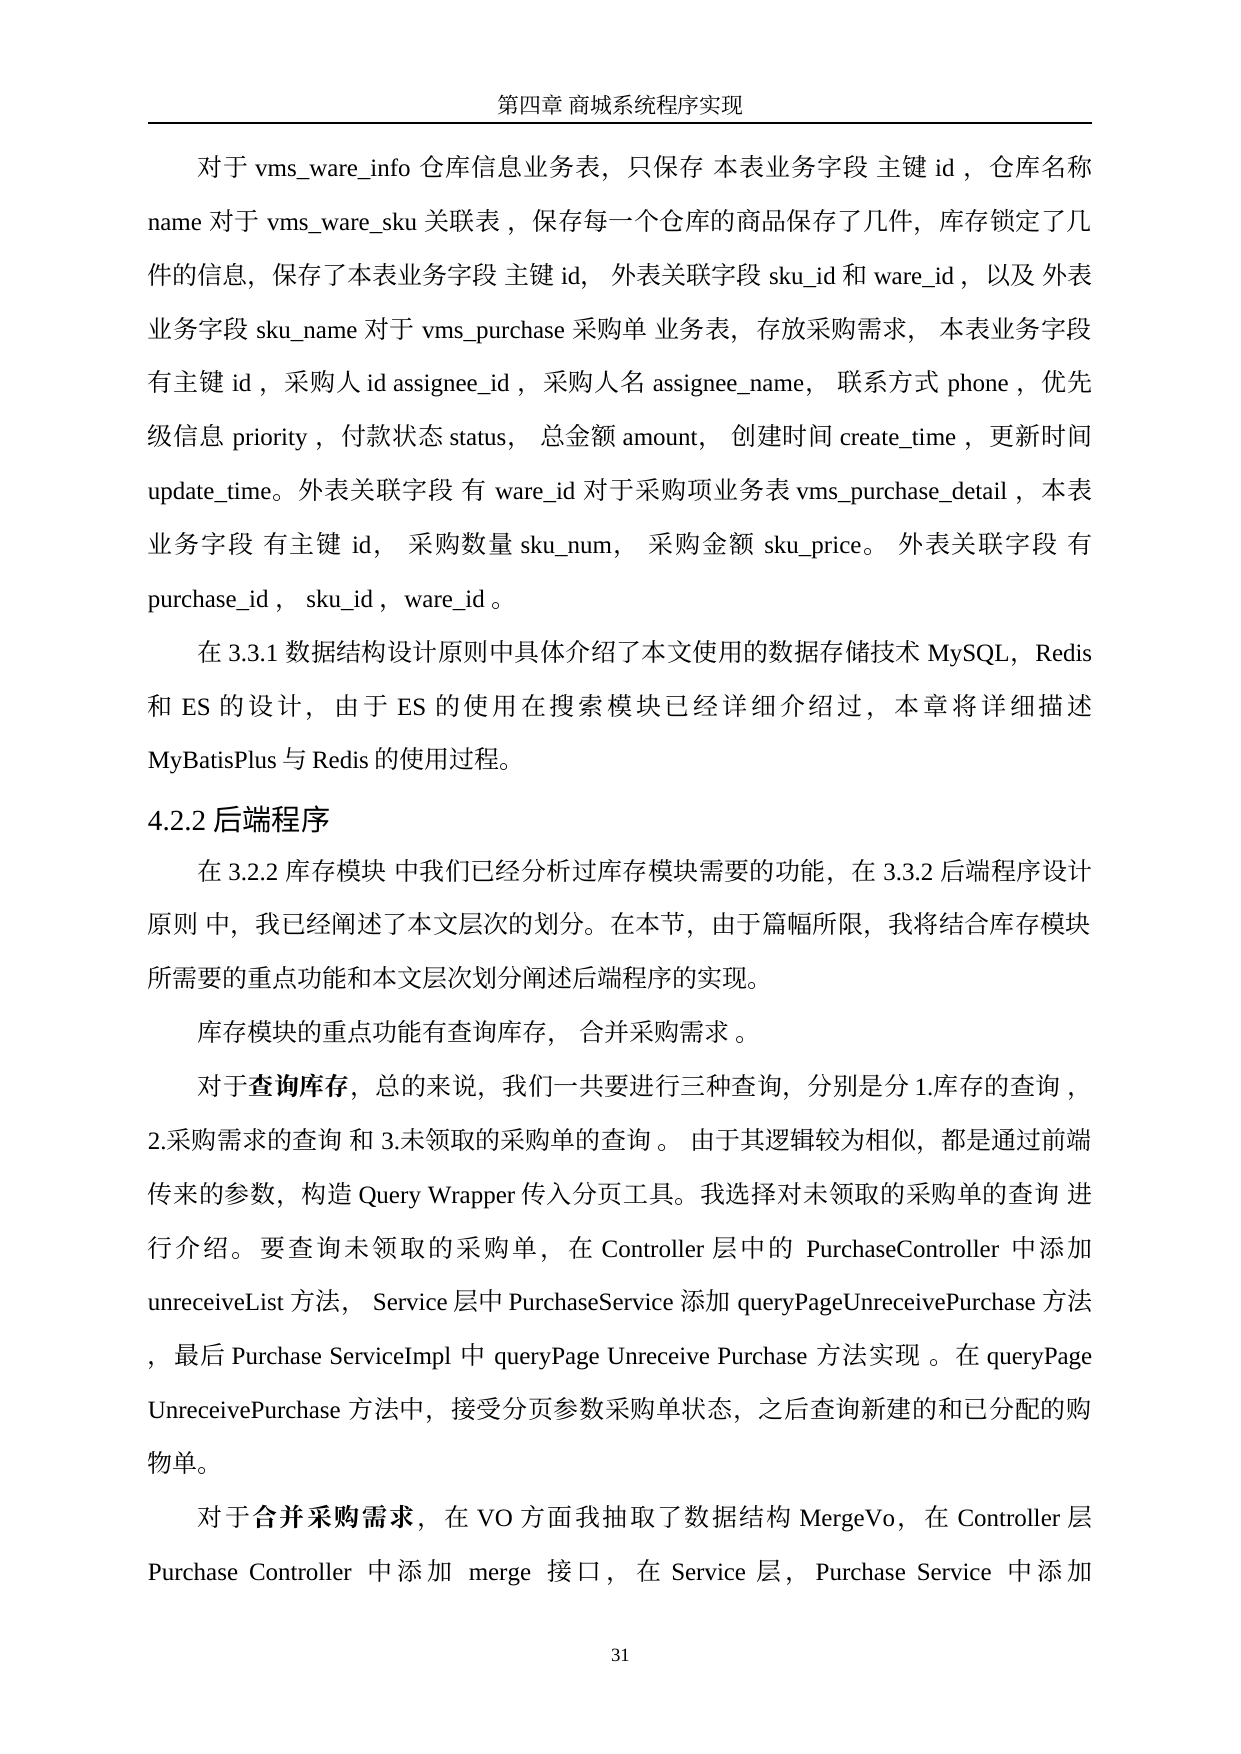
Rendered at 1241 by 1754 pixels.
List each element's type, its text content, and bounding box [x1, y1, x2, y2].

text 在3.2.2 库存模块 中我们已经分析过库存模块需要的功能，在3.3.2 后端程序设计原则 中，我已经阐述了本文层次的划分。在本节，由于篇幅所限，我将结合库存模块所需要的重点功能和本文层次划分阐述后端程序的实现。 [148, 851, 1092, 995]
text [148, 1497, 1092, 1587]
text 对于vms_ware_info 仓库信息业务表，只保存 本表业务字段 主键id ，仓库名称 name 对于 vms_ware_sku 关联表 ，保存每一个仓库的商品保存了几件，库存锁定了几件的信息，保存了本表业务字段 主键id， 外表关联字段 sku_id 和 ware_id ，以及 外表业务字段 sku_name 对于 vms_purchase 采购单 业务表，存放采购需求， 本表业务字段 有主键 id ，采购人id assignee_id ，采购人名 assignee_name， 联系方式 phone ，优先级信息 priority ，付款状态status， 总金额amount， 创建时间create_time ，更新时间update_time。外表关联字段 有 ware_id 对于采购项业务表vms_purchase_detail ，本表业务字段 有主键 id， 采购数量sku_num， 采购金额 sku_price。 外表关联字段 有 purchase_id ， sku_id ，ware_id 。 [148, 148, 1092, 614]
subtitle 4.2.2 后端程序 [148, 796, 1092, 839]
text 库存模块的重点功能有查询库存， 合并采购需求 。 [148, 1013, 1092, 1049]
text 对于查询库存，总的来说，我们一共要进行三种查询，分别是分1.库存的查询 ， 2.采购需求的查询 和 3.未领取的采购单的查询 。 由于其逻辑较为相似，都是通过前端传来的参数，构造Query Wrapper传入分页工具。我选择对未领取的采购单的查询 进行介绍。要查询未领取的采购单，在Controller层中的 PurchaseController 中添加 unreceiveList 方法， Service层中PurchaseService 添加 queryPageUnreceivePurchase 方法 ，最后Purchase ServiceImpl 中 queryPage Unreceive Purchase 方法实现 。在queryPage UnreceivePurchase 方法中，接受分页参数采购单状态，之后查询新建的和已分配的购物单。 [148, 1067, 1092, 1479]
text 在3.3.1 数据结构设计原则中具体介绍了本文使用的数据存储技术MySQL，Redis和ES的设计，由于ES的使用在搜索模块已经详细介绍过，本章将详细描述MyBatisPlus与Redis的使用过程。 [148, 632, 1092, 776]
